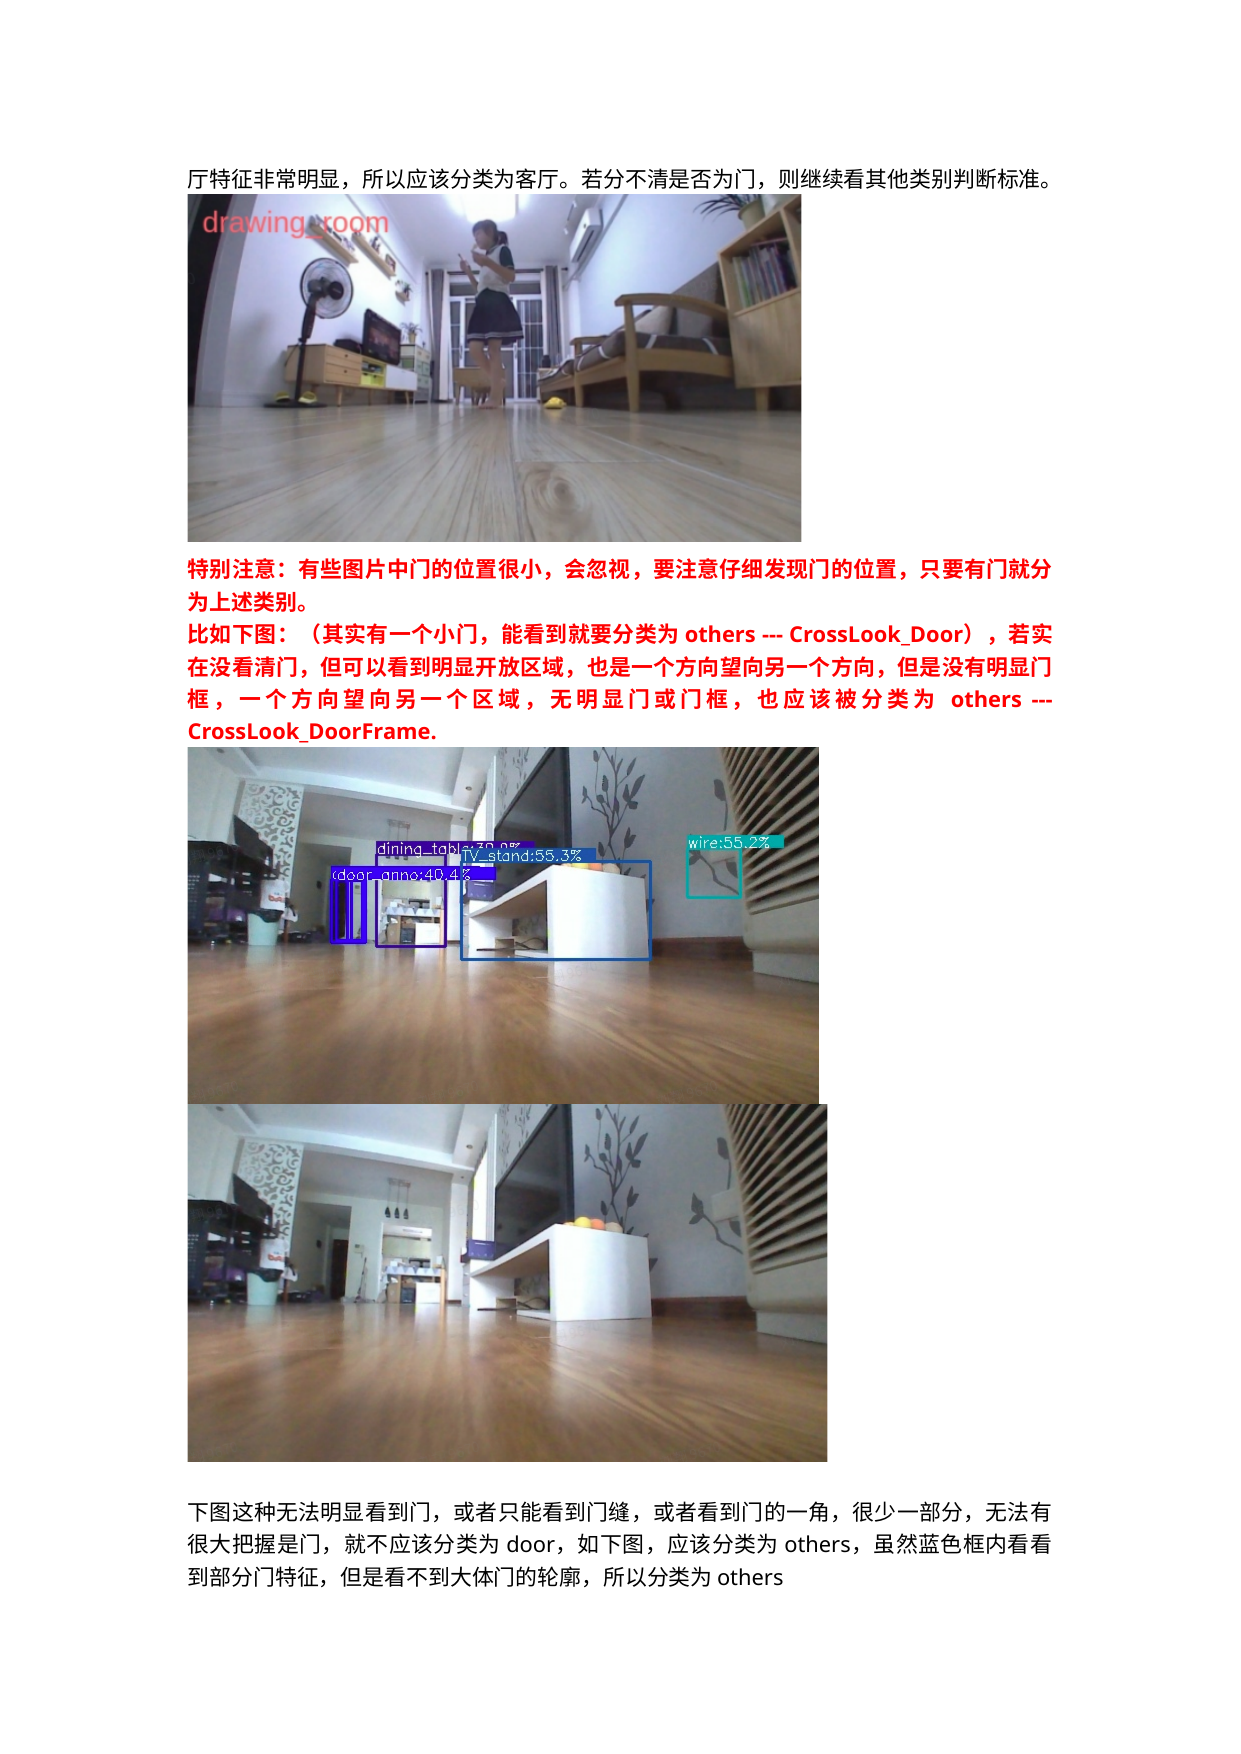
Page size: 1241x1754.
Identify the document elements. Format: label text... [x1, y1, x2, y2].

picture [187, 194, 802, 542]
text 特别注意：有些图片中门的位置很小，会忽视，要注意仔细发现门的位置，只要有门就分为上述类别。 [187, 552, 1053, 617]
text 下图这种无法明显看到门，或者只能看到门缝，或者看到门的一角，很少一部分，无法有很大把握是门，就不应该分类为door，如下图，应该分类为others，虽然蓝色框内看看到部分门特征，但是看不到大体门的轮廓，所以分类为others [187, 1494, 1053, 1592]
picture [187, 747, 828, 1462]
text 比如下图：（其实有一个小门，能看到就要分类为others --- CrossLook_Door），若实在没看清门，但可以看到明显开放区域，也是一个方向望向另一个方向，但是没有明显门框，一个方向望向另一个区域，无明显门或门框，也应该被分类为 others --- CrossLook_DoorFrame. [187, 617, 1053, 747]
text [187, 162, 1053, 194]
